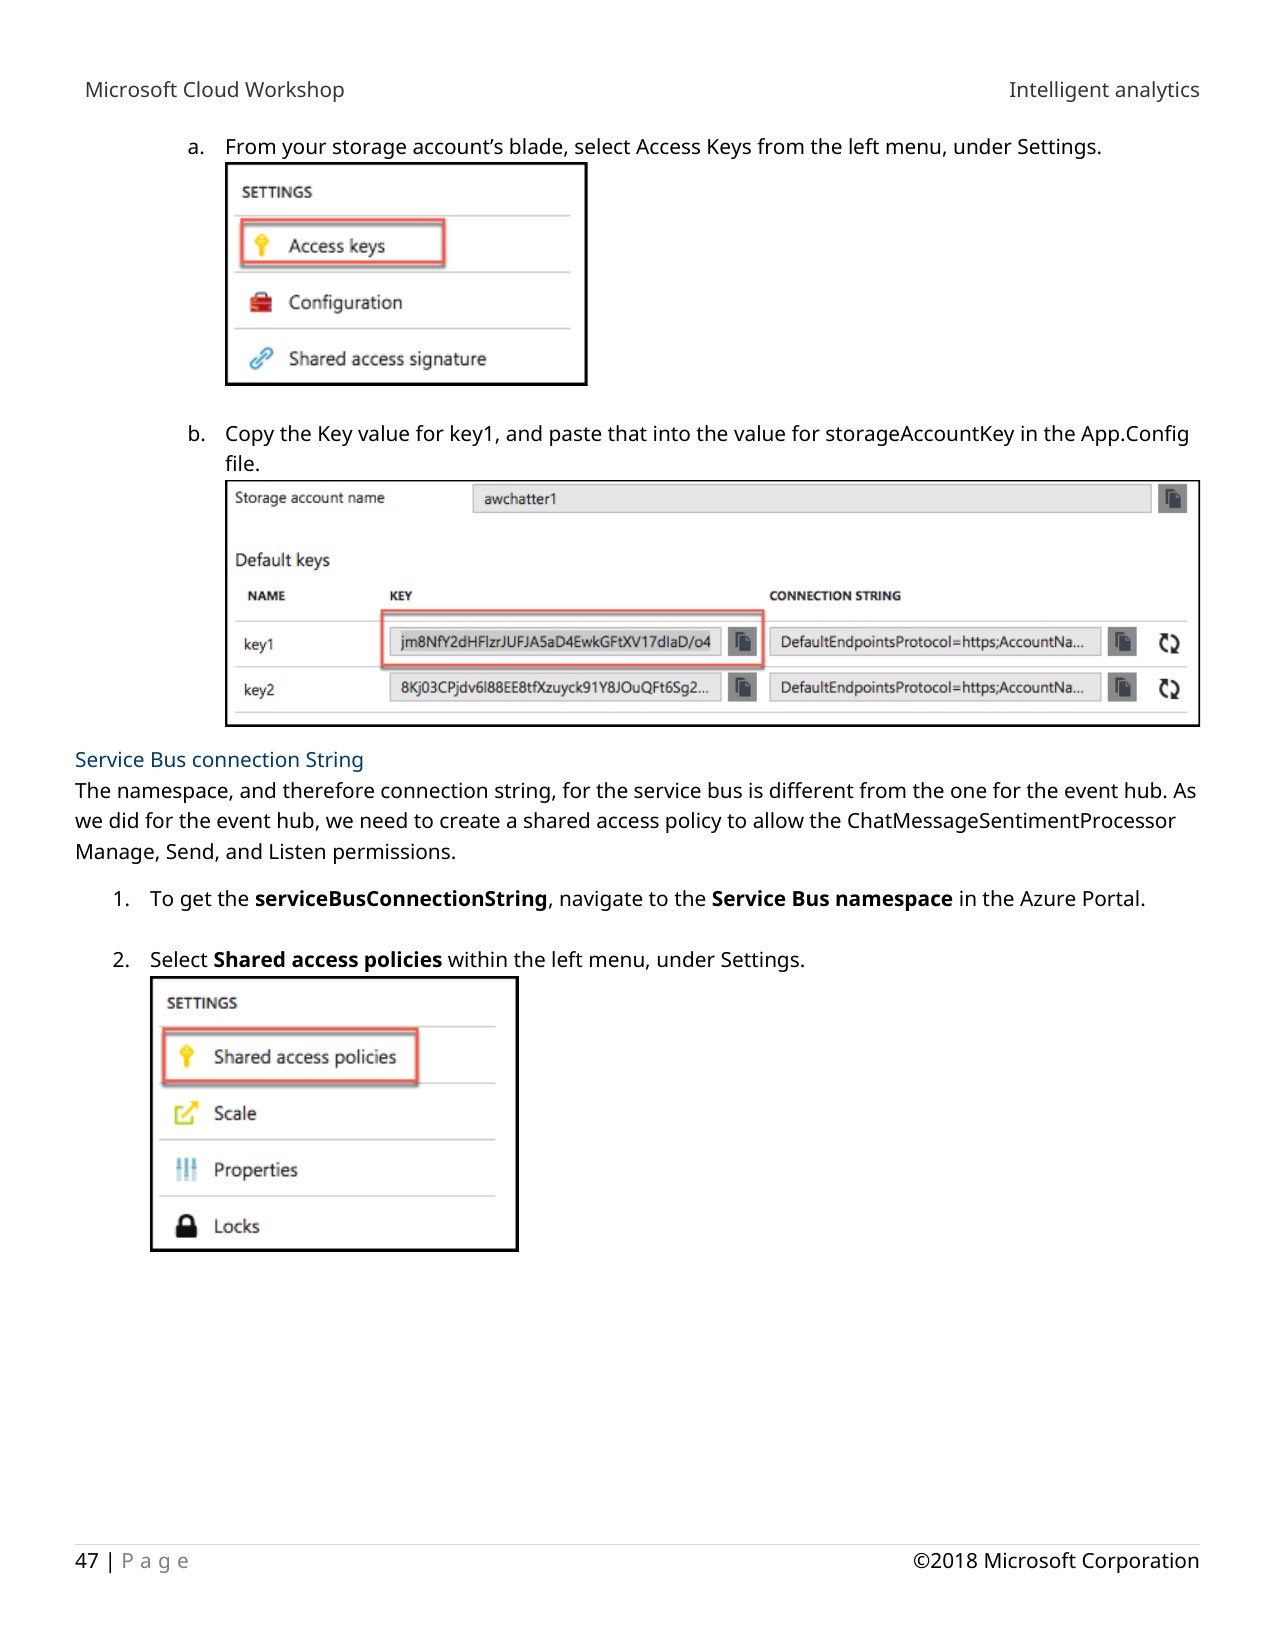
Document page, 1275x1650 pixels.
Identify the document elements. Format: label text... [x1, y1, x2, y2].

picture [225, 162, 588, 386]
subtitle Service Bus connection String [75, 745, 1200, 773]
picture [225, 480, 1200, 727]
text The namespace, and therefore connection string, for the service bus is different from the one for the event hub. As we did for the event hub, we need to create a shared access policy to allow the ChatMessageSentimentProcessor Manage, Send, and Listen permissions. [75, 776, 1200, 865]
list To get the serviceBusConnectionString, navigate to the Service Bus namespace in the Azure Portal. [112, 884, 1200, 913]
picture [150, 976, 519, 1252]
list Select Shared access policies within the left menu, under Settings. [112, 946, 1200, 974]
